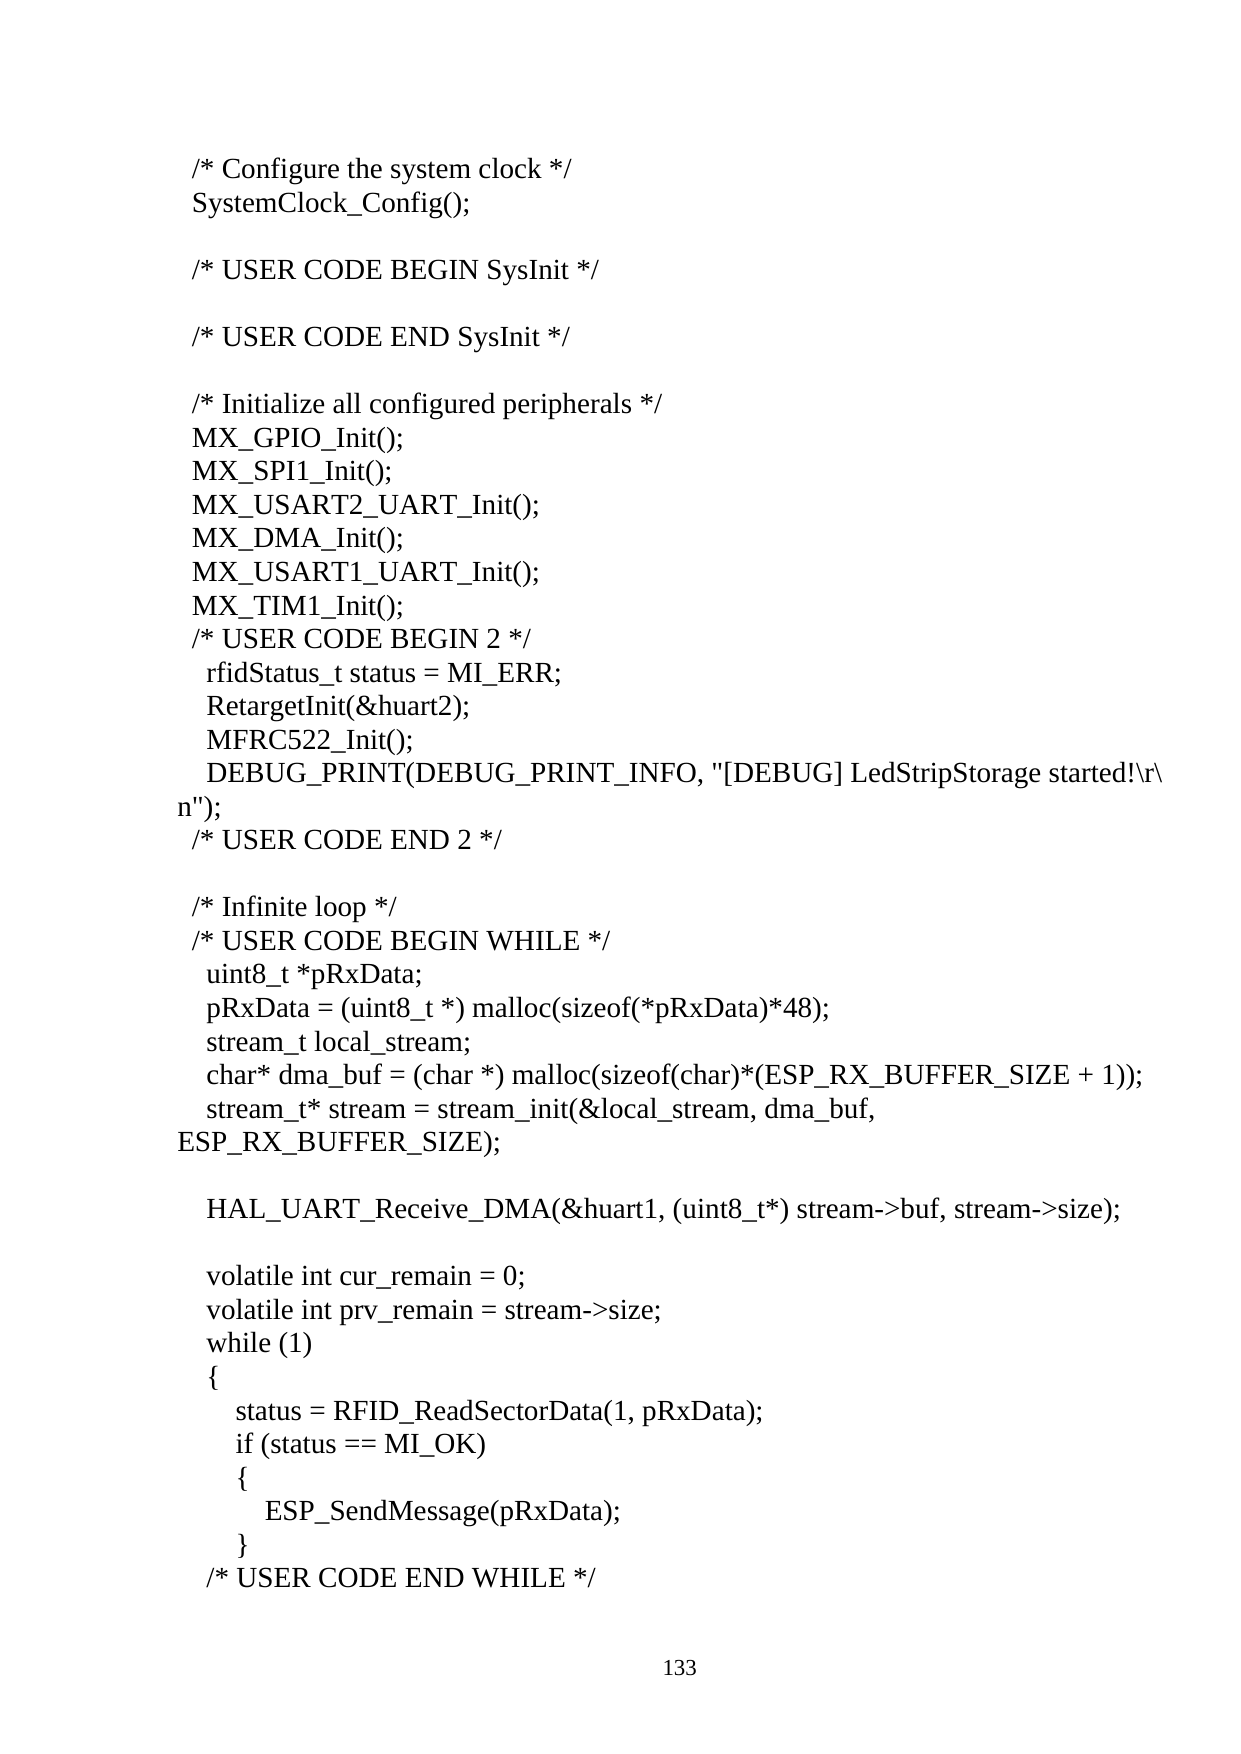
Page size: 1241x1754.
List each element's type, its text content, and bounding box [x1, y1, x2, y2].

text RetargetInit(&huart2); [177, 688, 1182, 722]
text SystemClock_Config(); [177, 185, 1182, 219]
text while (1) [177, 1326, 1182, 1359]
text } [177, 1527, 1182, 1560]
text /* USER CODE END WHILE */ [177, 1560, 1182, 1594]
text char* dma_buf = (char *) malloc(sizeof(char)*(ESP_RX_BUFFER_SIZE + 1)); [177, 1057, 1182, 1091]
text /* Configure the system clock */ [177, 152, 1182, 185]
text /* USER CODE END SysInit */ [177, 319, 1182, 353]
text /* Initialize all configured peripherals */ [177, 386, 1182, 420]
text volatile int cur_remain = 0; [177, 1258, 1182, 1292]
text /* USER CODE BEGIN 2 */ [177, 621, 1182, 655]
text stream_t* stream = stream_init(&local_stream, dma_buf, ESP_RX_BUFFER_SIZE); [177, 1091, 1182, 1158]
text ESP_SendMessage(pRxData); [177, 1493, 1182, 1527]
text /* USER CODE END 2 */ [177, 822, 1182, 856]
text pRxData = (uint8_t *) malloc(sizeof(*pRxData)*48); [177, 990, 1182, 1024]
text MFRC522_Init(); [177, 722, 1182, 755]
text stream_t local_stream; [177, 1024, 1182, 1057]
text /* Infinite loop */ [177, 889, 1182, 923]
text uint8_t *pRxData; [177, 957, 1182, 990]
text HAL_UART_Receive_DMA(&huart1, (uint8_t*) stream->buf, stream->size); [177, 1191, 1182, 1225]
text rfidStatus_t status = MI_ERR; [177, 655, 1182, 688]
text MX_DMA_Init(); [177, 521, 1182, 554]
text DEBUG_PRINT(DEBUG_PRINT_INFO, "[DEBUG] LedStripStorage started!\r\n"); [177, 755, 1182, 822]
text if (status == MI_OK) [177, 1426, 1182, 1460]
text MX_GPIO_Init(); [177, 420, 1182, 453]
text /* USER CODE BEGIN WHILE */ [177, 923, 1182, 957]
text volatile int prv_remain = stream->size; [177, 1292, 1182, 1326]
text /* USER CODE BEGIN SysInit */ [177, 252, 1182, 286]
text status = RFID_ReadSectorData(1, pRxData); [177, 1393, 1182, 1426]
text { [177, 1460, 1182, 1493]
text MX_SPI1_Init(); [177, 453, 1182, 487]
text MX_USART2_UART_Init(); [177, 487, 1182, 521]
text MX_TIM1_Init(); [177, 588, 1182, 621]
text MX_USART1_UART_Init(); [177, 554, 1182, 588]
text { [177, 1359, 1182, 1393]
